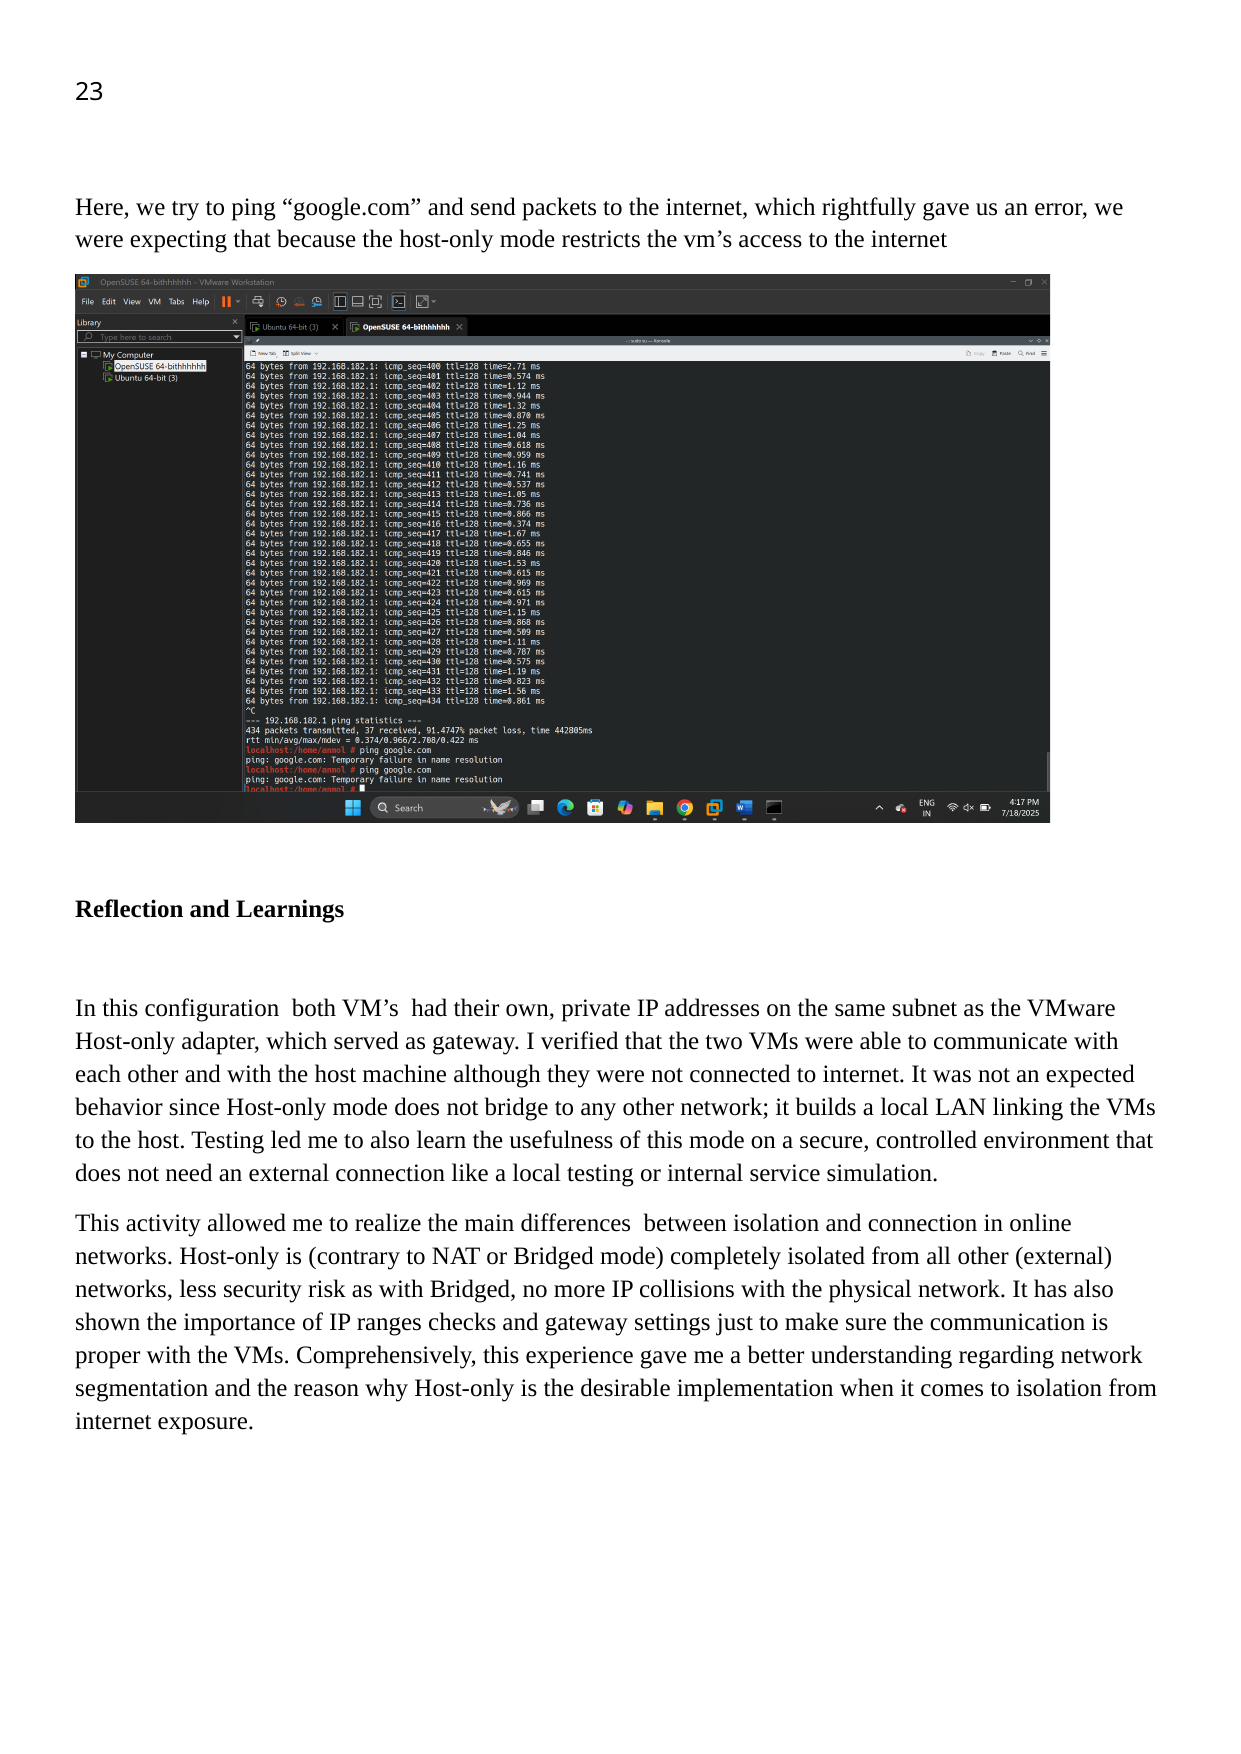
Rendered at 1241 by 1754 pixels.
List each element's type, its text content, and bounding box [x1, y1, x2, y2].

text Here, we try to ping “google.com” and send packets to the internet, which rightfully gave us an error, we were expecting that because the host-only mode restricts the vm’s access to the internet [75, 192, 1165, 253]
text Reflection and Learnings [75, 894, 1165, 923]
text In this configuration both VM’s had their own, private IP addresses on the same subnet as the VMware Host-only adapter, which served as gateway. I verified that the two VMs were able to communicate with each other and with the host machine although they were not connected to internet. It was not an expected behavior since Host-only mode does not bridge to any other network; it builds a local LAN linking the VMs to the host. Testing led me to also learn the usefulness of this mode on a secure, controlled environment that does not need an external connection like a local testing or internal service simulation. [75, 993, 1165, 1187]
text This activity allowed me to realize the main differences between isolation and connection in online networks. Host-only is (contrary to NAT or Bridged mode) completely isolated from all other (external) networks, less security risk as with Bridged, no more IP collisions with the physical network. It has also shown the importance of IP ranges checks and gateway settings just to make sure the communication is proper with the VMs. Comprehensively, this experience gave me a better understanding regarding network segmentation and the reason why Host-only is the desirable implementation when it comes to isolation from internet exposure. [75, 1208, 1165, 1435]
picture [75, 274, 1050, 823]
